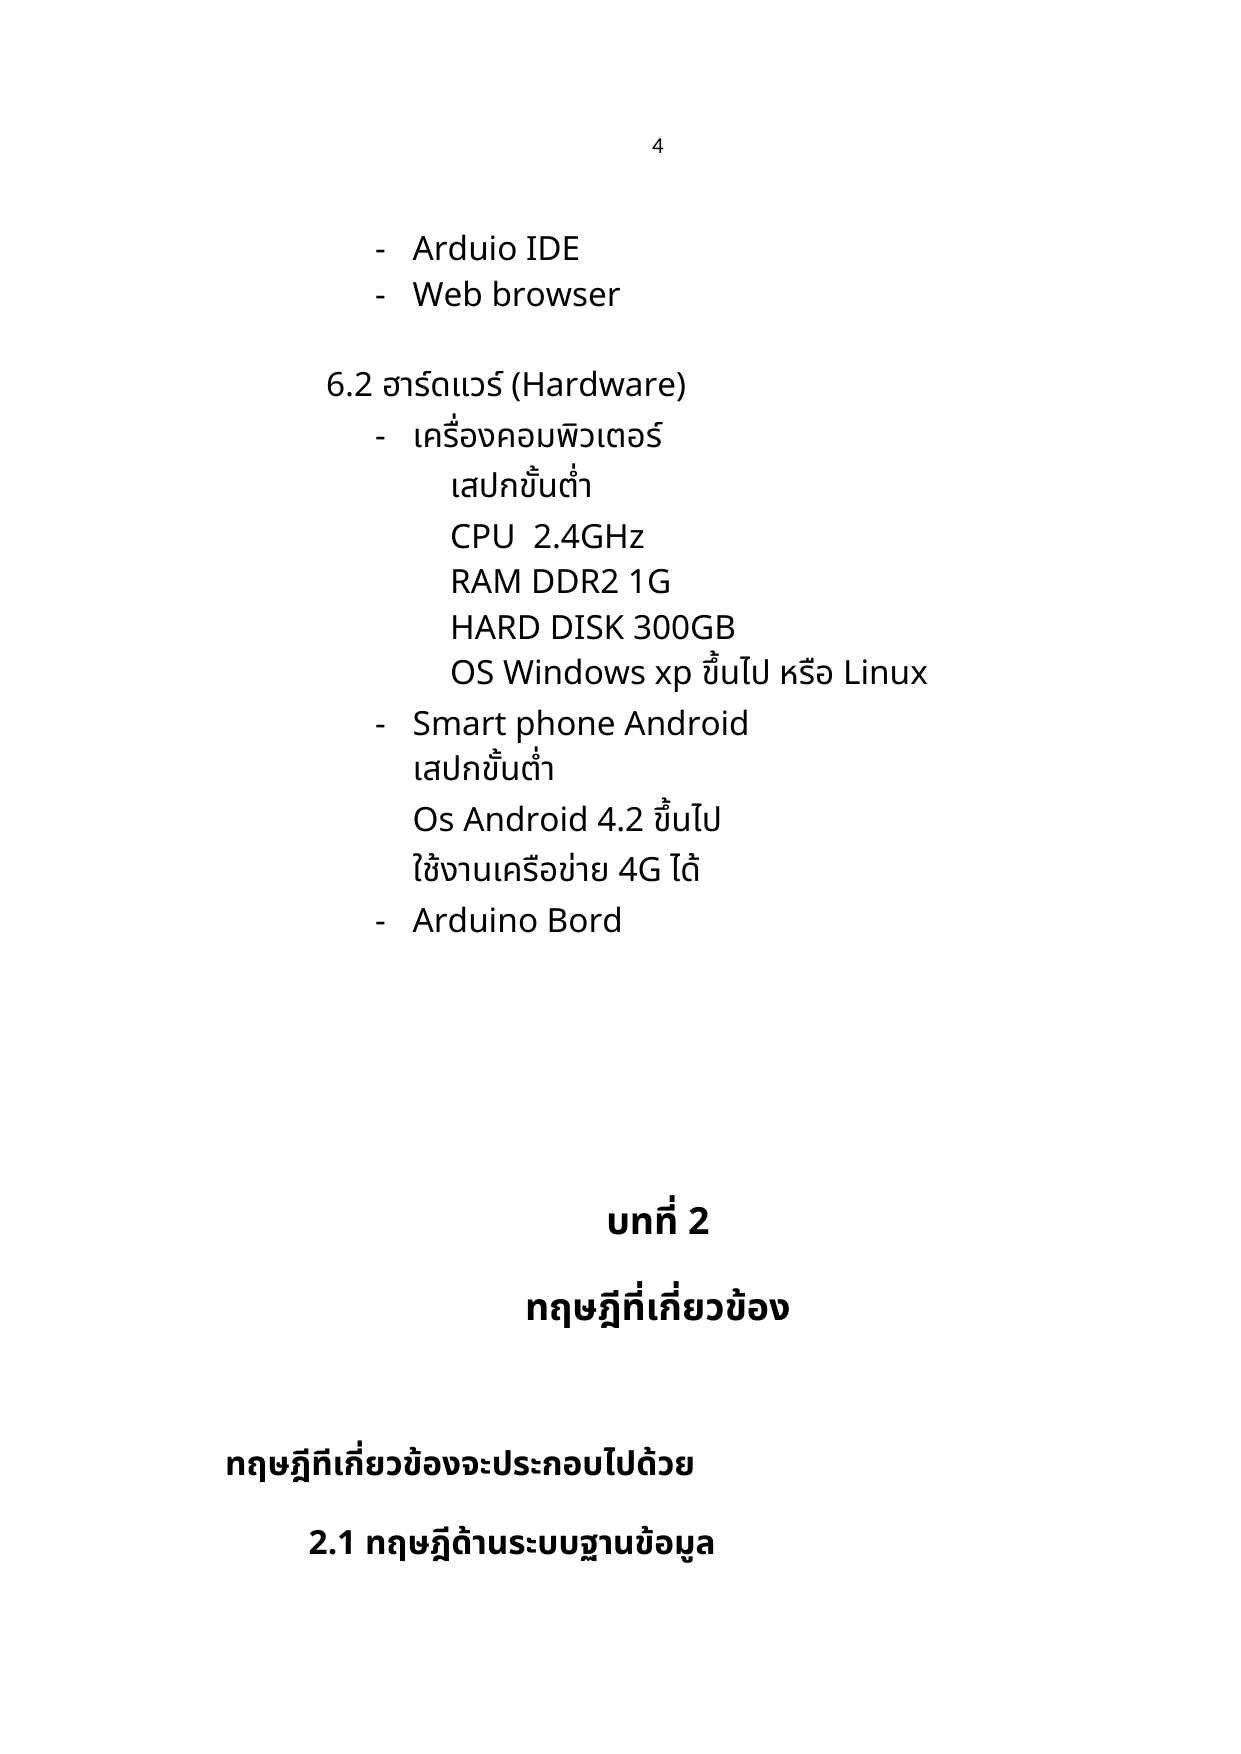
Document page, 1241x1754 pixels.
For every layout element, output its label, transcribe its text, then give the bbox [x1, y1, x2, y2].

text CPU 2.4GHz [450, 513, 1090, 558]
list Arduio IDE [375, 225, 1090, 270]
text ทฤษฎีทีเกี่ยวข้องจะประกอบไปด้วย [225, 1440, 1090, 1490]
text RAM DDR2 1G [450, 558, 1090, 604]
text Os Android 4.2 ขึ้นไป [412, 796, 1090, 846]
text OS Windows xp ขึ้นไป หรือ Linux [450, 649, 1090, 700]
text เสปกขั้นต่ำ [450, 462, 1090, 513]
text บทที่ 2 [225, 1194, 1090, 1251]
list Smart phone Android [375, 700, 1090, 745]
text เสปกขั้นต่ำ [412, 745, 1090, 796]
text ใช้งานเครือข่าย 4G ได้ [412, 846, 1090, 897]
text 2.1 ทฤษฎีด้านระบบฐานข้อมูล [225, 1518, 1090, 1569]
list Web browser [375, 270, 1090, 316]
list Arduino Bord [375, 897, 1090, 942]
text HARD DISK 300GB [450, 604, 1090, 649]
text 6.2 ฮาร์ดแวร์ (Hardware) [225, 361, 1090, 412]
text ทฤษฎีที่เกี่ยวข้อง [225, 1281, 1090, 1337]
list เครื่องคอมพิวเตอร์ [375, 412, 1090, 462]
